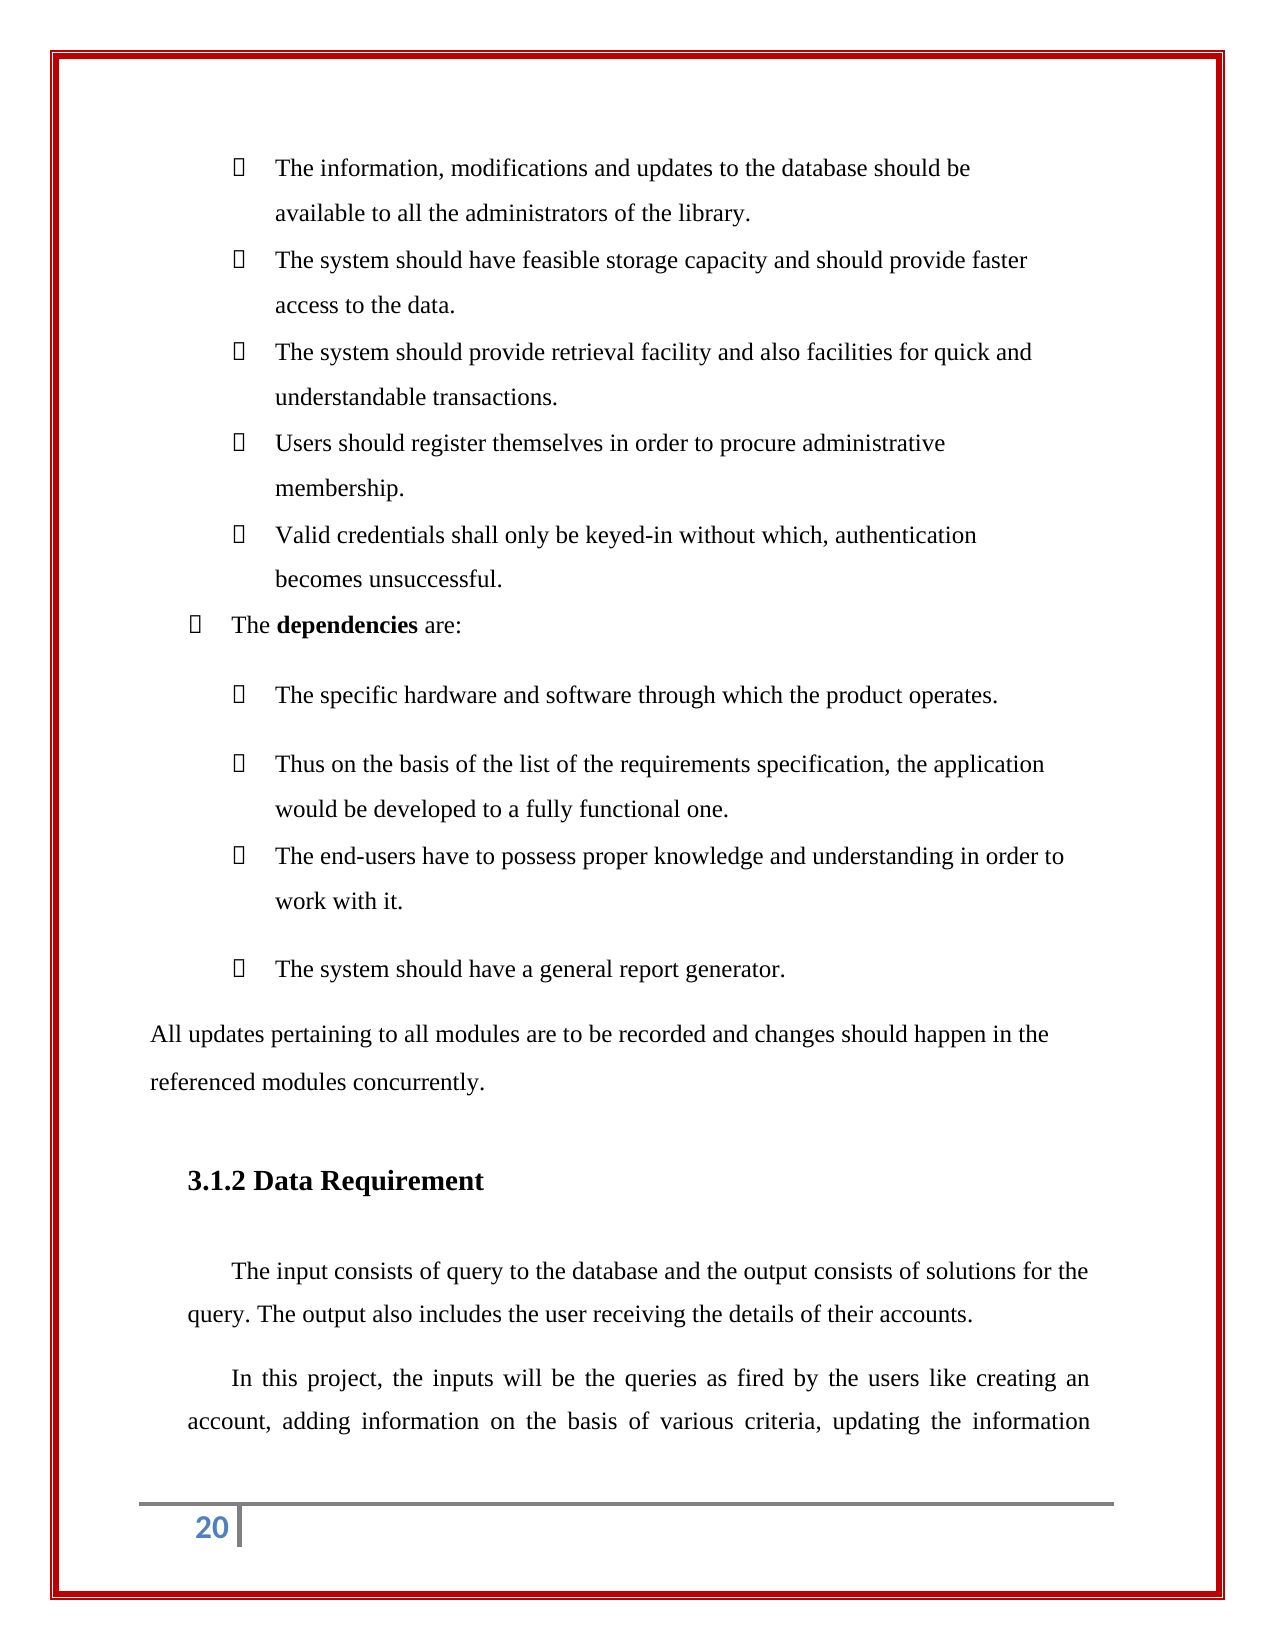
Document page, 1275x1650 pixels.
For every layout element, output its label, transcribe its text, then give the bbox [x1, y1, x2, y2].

text The input consists of query to the database and the output consists of solutions for the query. The output also includes the user receiving the details of their accounts. [187, 1256, 1089, 1328]
list Users should register themselves in order to procure administrative membership. [231, 425, 981, 502]
list The end-users have to possess proper knowledge and understanding in order to work with it. [231, 838, 1074, 915]
list The information, modifications and updates to the database should be available to all the administrators of the library. [231, 150, 1006, 227]
list Thus on the basis of the list of the requirements specification, the application would be developed to a fully functional one. [231, 746, 1081, 823]
list The system should have feasible storage capacity and should provide faster access to the data. [231, 242, 1062, 319]
list The system should have a general report generator. [231, 950, 1125, 984]
list Valid credentials shall only be keyed-in without which, authentication becomes unsuccessful. [231, 516, 1012, 593]
list The dependencies are: [188, 607, 1125, 641]
text All updates pertaining to all modules are to be recorded and changes should happen in the referenced modules concurrently. [150, 1019, 1091, 1096]
list The specific hardware and software through which the product operates. [231, 677, 1125, 711]
text 3.1.2 Data Requirement [187, 1163, 1125, 1197]
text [187, 1363, 1091, 1435]
list The system should provide retrieval facility and also facilities for quick and understandable transactions. [231, 333, 1068, 410]
